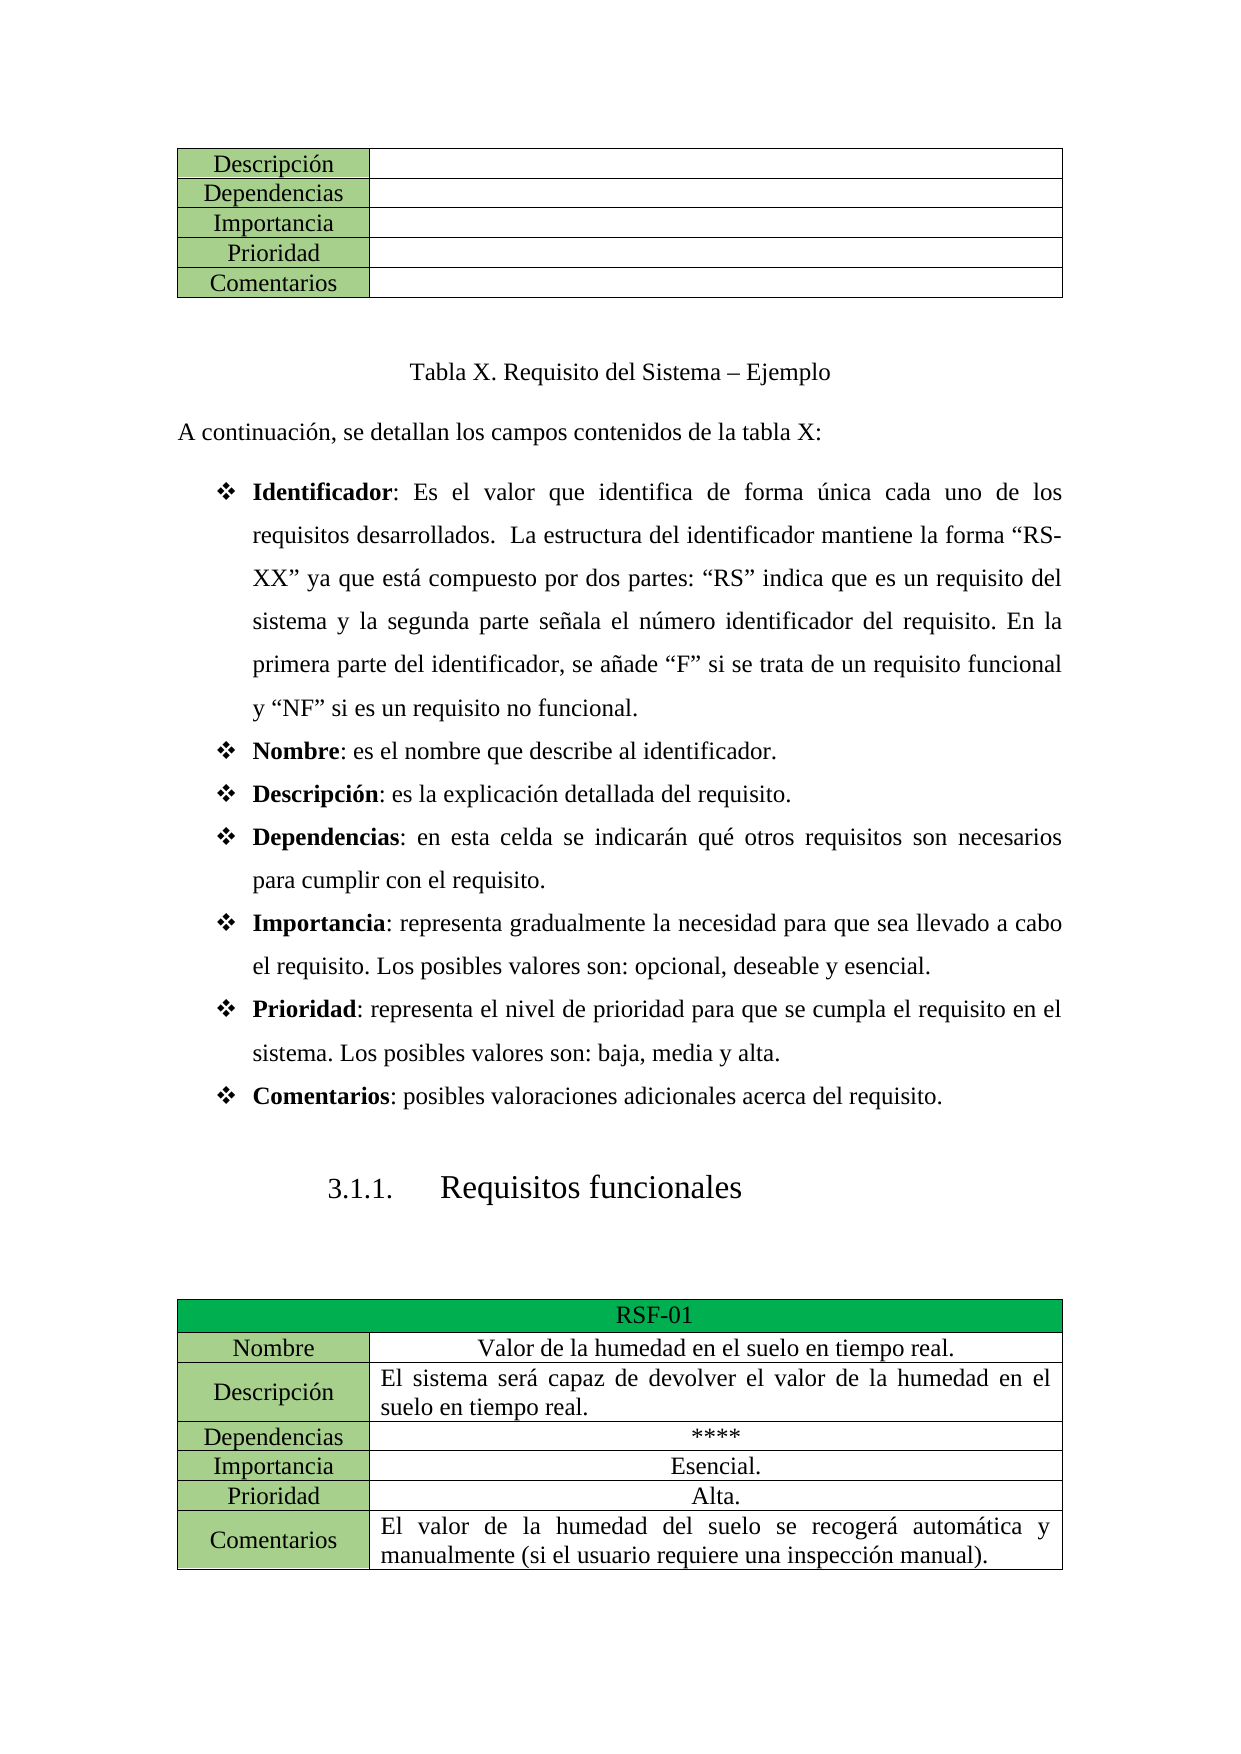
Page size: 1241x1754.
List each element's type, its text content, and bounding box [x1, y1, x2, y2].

table_cell **** [370, 1422, 1062, 1450]
table_cell [370, 179, 1062, 207]
table_cell El sistema será capaz de devolver el valor de la humedad en el suelo en tiempo real. [370, 1363, 1062, 1421]
table_cell [370, 238, 1062, 267]
table_cell Descripción [178, 1363, 369, 1421]
table_cell Importancia [178, 208, 369, 237]
table_cell Prioridad [178, 1481, 369, 1510]
table_cell [370, 149, 1062, 177]
list Requisitos funcionales [327, 1167, 1063, 1205]
table_header RSF-01 [178, 1300, 1062, 1332]
table_cell [370, 208, 1062, 237]
list Nombre: es el nombre que describe al identificador. [215, 736, 1063, 764]
table_cell Esencial. [370, 1451, 1062, 1480]
text Tabla X. Requisito del Sistema – Ejemplo [177, 357, 1063, 386]
list Descripción: es la explicación detallada del requisito. [215, 779, 1063, 808]
table_cell Alta. [370, 1481, 1062, 1510]
list Importancia: representa gradualmente la necesidad para que sea llevado a cabo el requisito. Los posibles valores son: opcional, deseable y esencial. [215, 908, 1063, 980]
text A continuación, se detallan los campos contenidos de la tabla X: [177, 417, 1063, 446]
table_cell Descripción [178, 149, 369, 177]
list Prioridad: representa el nivel de prioridad para que se cumpla el requisito en el sistema. Los posibles valores son: baja, media y alta. [215, 994, 1063, 1066]
table_cell Nombre [178, 1333, 369, 1362]
list Identificador: Es el valor que identifica de forma única cada uno de los requisitos desarrollados. La estructura del identificador mantiene la forma “RS-XX” ya que está compuesto por dos partes: “RS” indica que es un requisito del sistema y la segunda parte señala el número identificador del requisito. En la primera parte del identificador, se añade “F” si se trata de un requisito funcional y “NF” si es un requisito no funcional. [215, 477, 1063, 721]
table_cell El valor de la humedad del suelo se recogerá automática y manualmente (si el usuario requiere una inspección manual). [370, 1511, 1062, 1568]
table_cell Dependencias [178, 1422, 369, 1450]
table_cell Comentarios [178, 268, 369, 297]
table_cell Prioridad [178, 238, 369, 267]
table_cell [370, 268, 1062, 297]
table_cell Dependencias [178, 179, 369, 207]
table_cell Valor de la humedad en el suelo en tiempo real. [370, 1333, 1062, 1362]
list Dependencias: en esta celda se indicarán qué otros requisitos son necesarios para cumplir con el requisito. [215, 822, 1063, 894]
list Comentarios: posibles valoraciones adicionales acerca del requisito. [215, 1081, 1063, 1109]
table_cell Comentarios [178, 1511, 369, 1568]
table_cell Importancia [178, 1451, 369, 1480]
